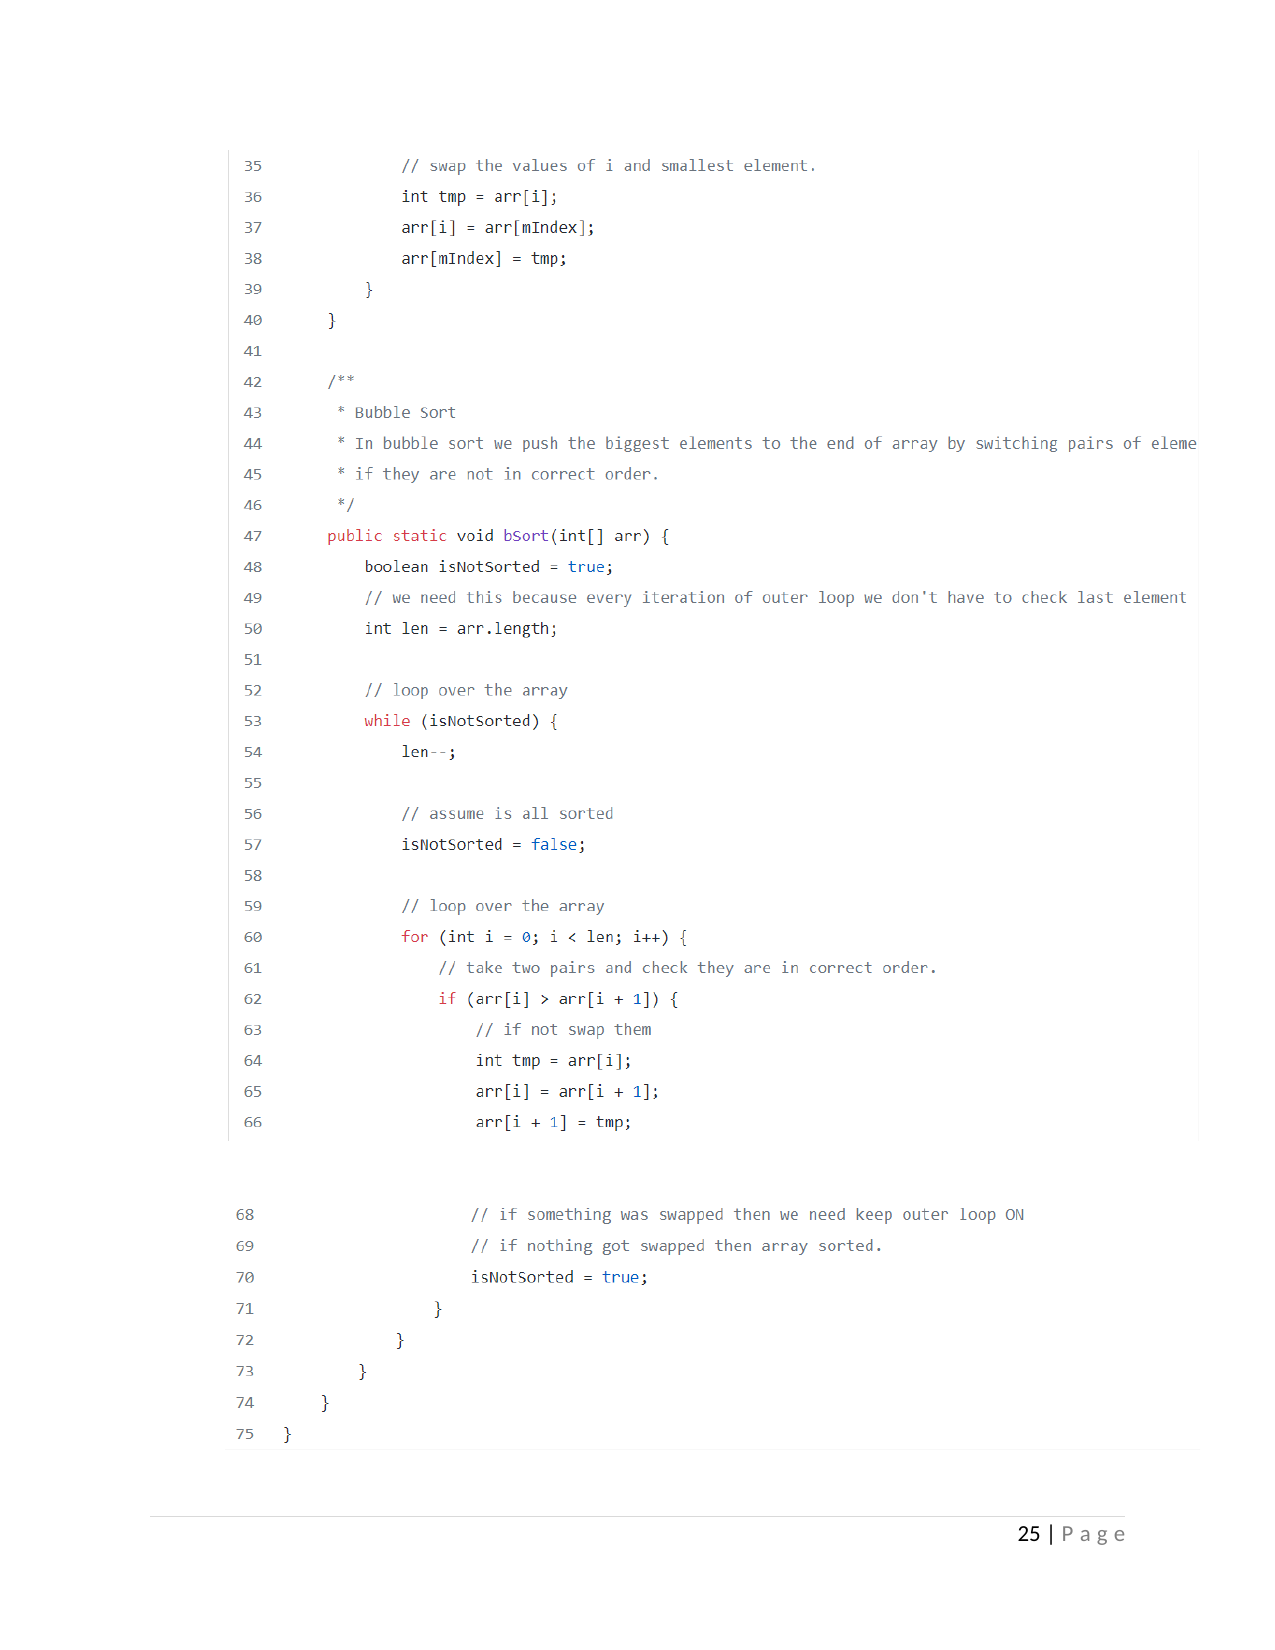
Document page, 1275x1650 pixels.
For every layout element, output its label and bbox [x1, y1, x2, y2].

picture [225, 1190, 1200, 1450]
picture [225, 150, 1199, 1141]
